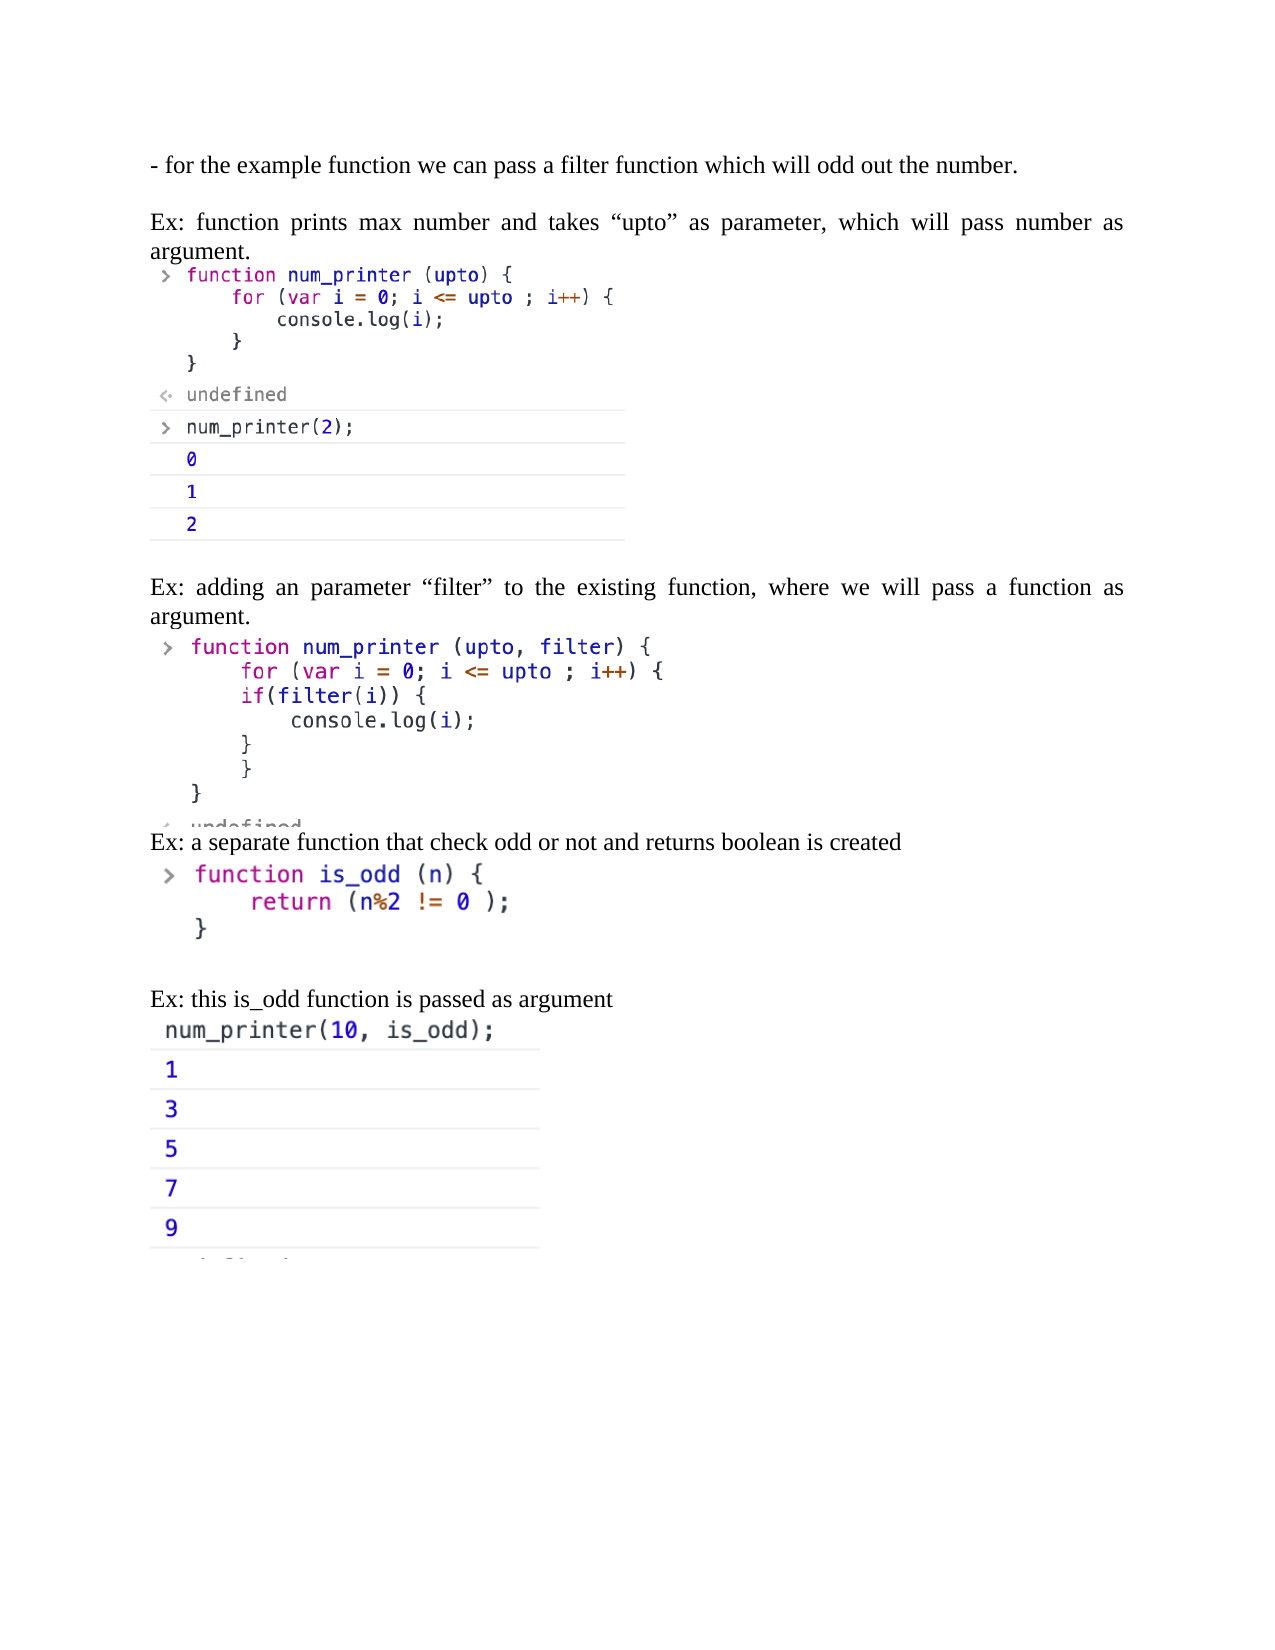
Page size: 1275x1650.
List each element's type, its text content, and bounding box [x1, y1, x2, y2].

picture [150, 855, 734, 956]
picture [150, 1013, 540, 1259]
text - for the example function we can pass a filter function which will odd out the number. [150, 150, 1125, 179]
text Ex: function prints max number and takes “upto” as parameter, which will pass number as argument. [150, 207, 1125, 265]
text Ex: adding an parameter “filter” to the existing function, where we will pass a function as argument. [150, 572, 1125, 629]
picture [150, 265, 625, 544]
picture [150, 629, 711, 827]
text Ex: a separate function that check odd or not and returns boolean is created [150, 827, 1125, 856]
text Ex: this is_odd function is passed as argument [150, 984, 1125, 1013]
